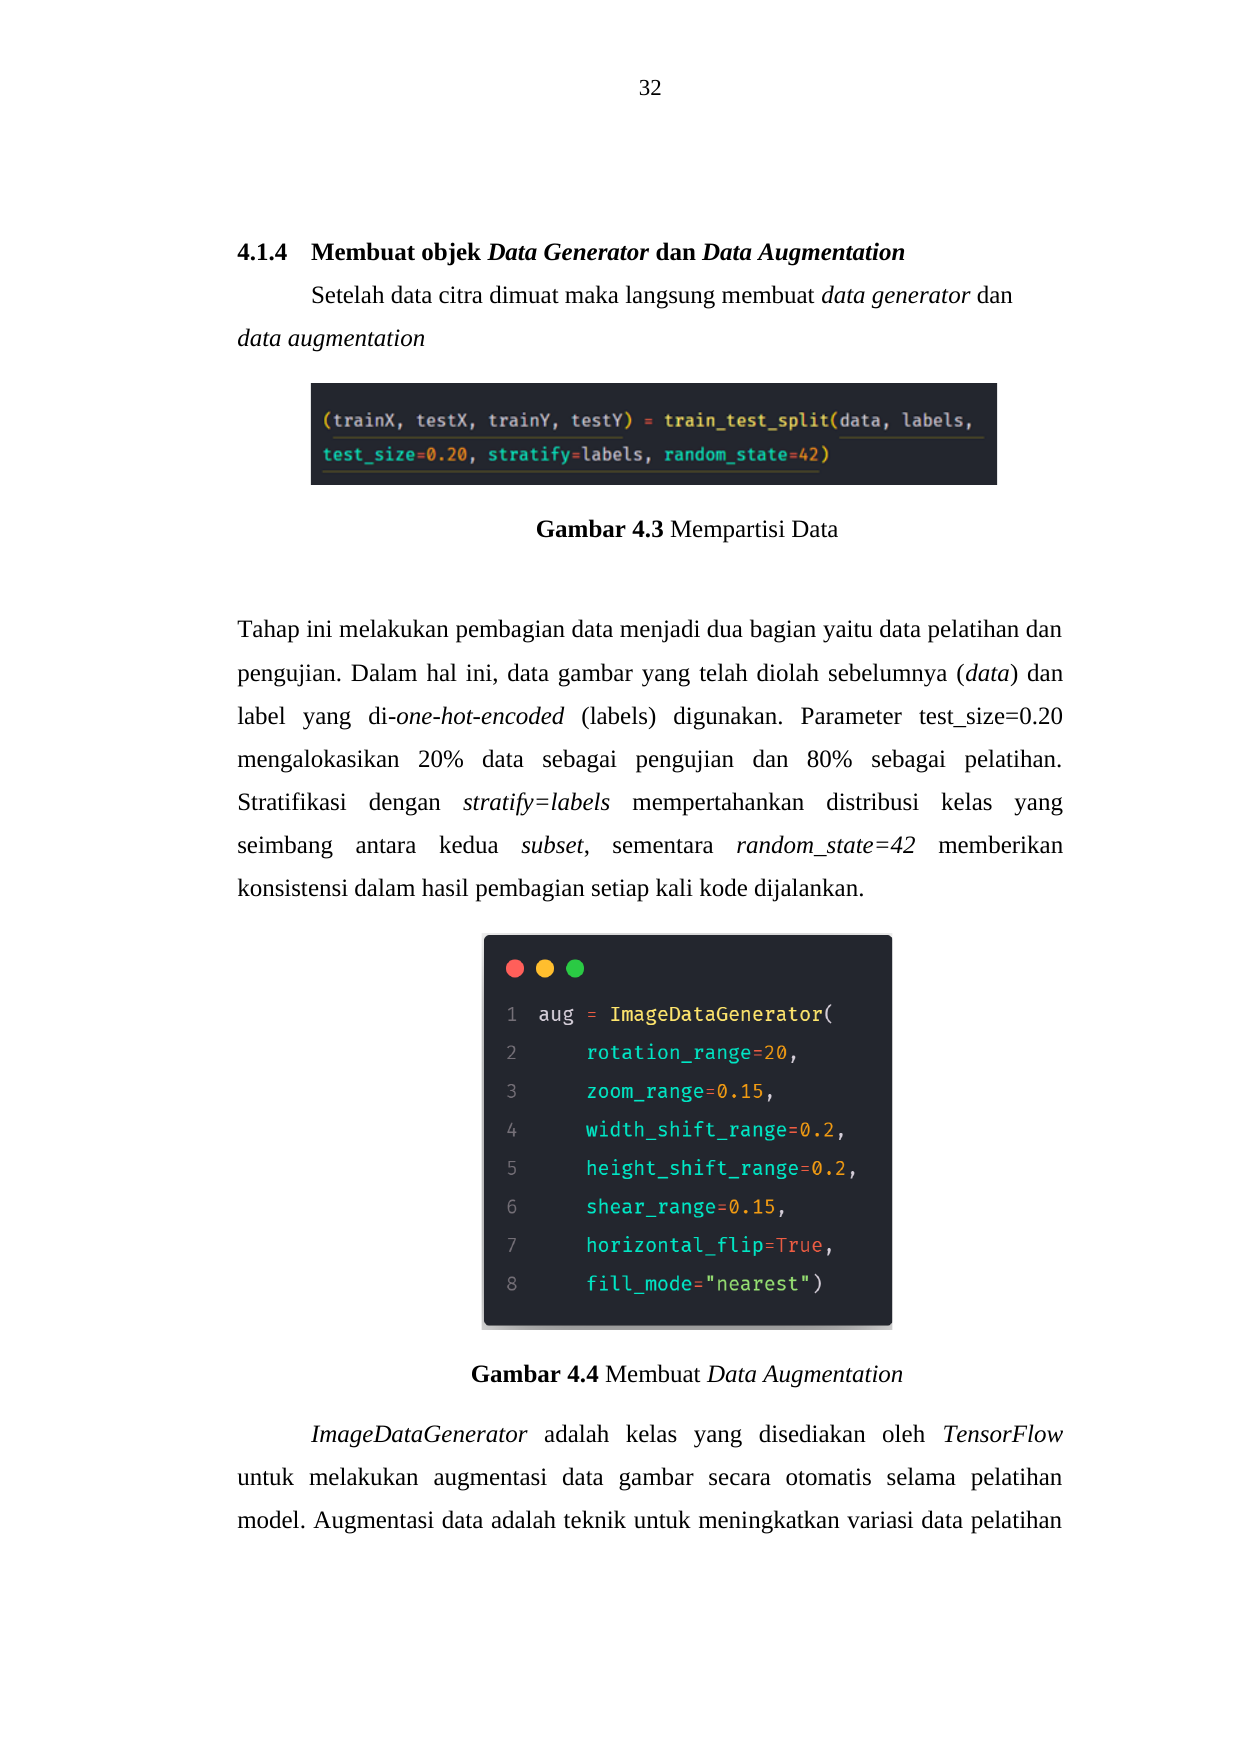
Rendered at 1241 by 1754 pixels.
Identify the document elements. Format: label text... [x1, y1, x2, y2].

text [237, 1419, 1063, 1534]
picture [310, 383, 998, 485]
subtitle 4.1.4 Membuat objek Data Generator dan Data Augmentation [237, 237, 1063, 266]
text Setelah data citra dimuat maka langsung membuat data generator dan data augmentation [237, 280, 1063, 352]
picture [481, 933, 893, 1330]
text Gambar 4.3 Mempartisi Data [311, 514, 1063, 543]
text Gambar 4.4 Membuat Data Augmentation [311, 1359, 1063, 1388]
text Tahap ini melakukan pembagian data menjadi dua bagian yaitu data pelatihan dan pengujian. Dalam hal ini, data gambar yang telah diolah sebelumnya (data) dan label yang di-one-hot-encoded (labels) digunakan. Parameter test_size=0.20 mengalokasikan 20% data sebagai pengujian dan 80% sebagai pelatihan. Stratifikasi dengan stratify=labels mempertahankan distribusi kelas yang seimbang antara kedua subset, sementara random_state=42 memberikan konsistensi dalam hasil pembagian setiap kali kode dijalankan. [237, 574, 1063, 902]
